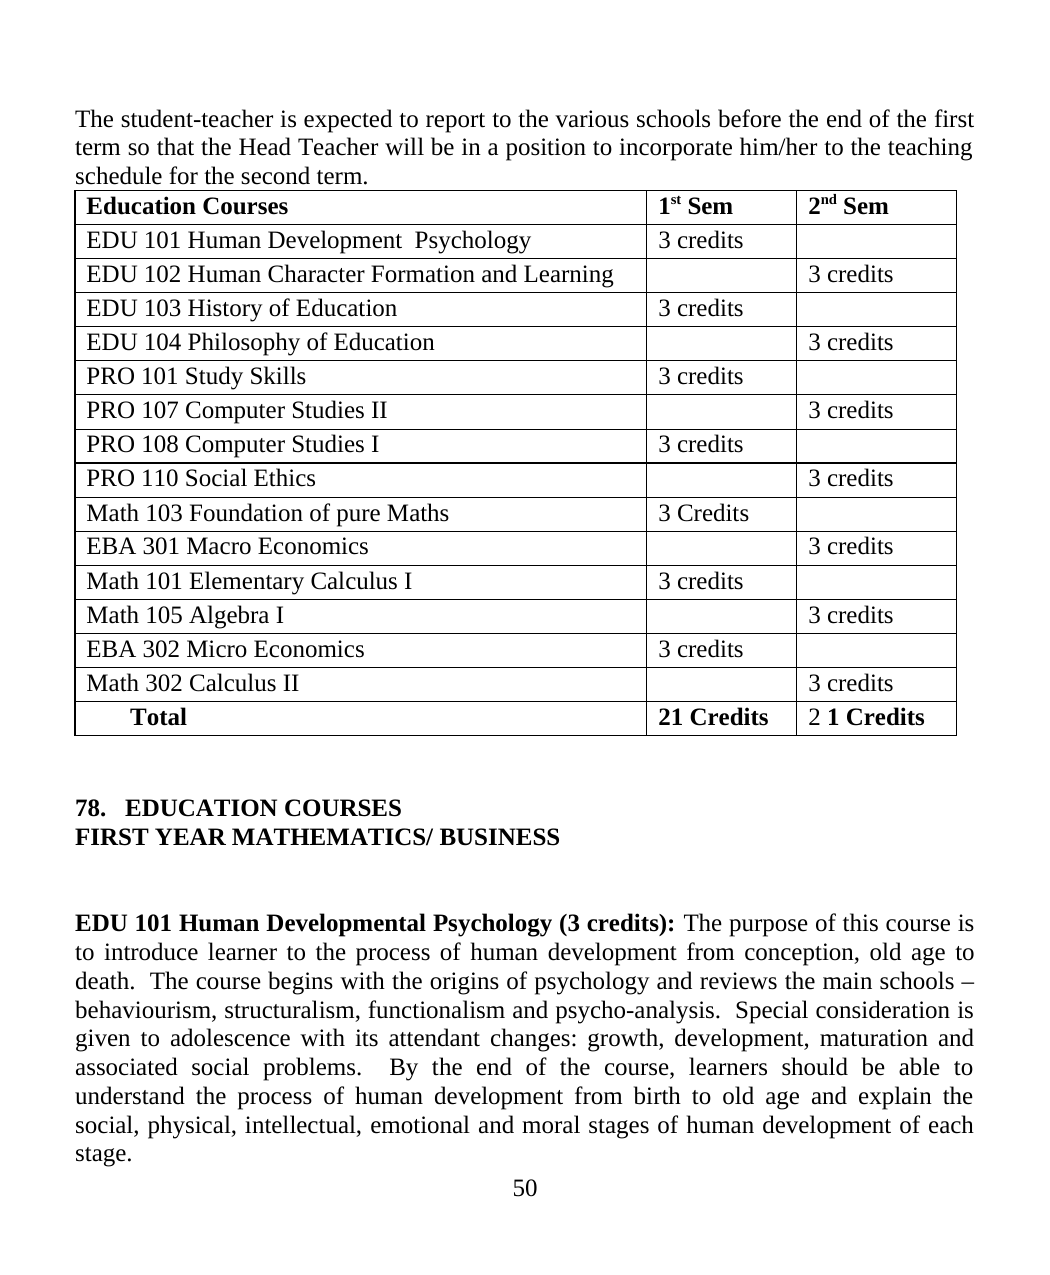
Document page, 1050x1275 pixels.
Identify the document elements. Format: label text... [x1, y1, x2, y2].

table_cell Math 302 Calculus II [76, 668, 646, 701]
table_cell [647, 532, 796, 565]
text FIRST YEAR MATHEMATICS/ BUSINESS [75, 822, 975, 851]
table_cell 3 credits [647, 225, 796, 258]
table_header 2nd Sem [797, 191, 956, 224]
table_cell EDU 101 Human Development Psychology [76, 225, 646, 258]
table_cell 3 credits [647, 566, 796, 599]
text EDU 101 Human Developmental Psychology (3 credits): The purpose of this course is to introduce learner to the process of human development from conception, old age to death. The course begins with the origins of psychology and reviews the main schools – behaviourism, structuralism, functionalism and psycho-analysis. Special consideration is given to adolescence with its attendant changes: growth, development, maturation and associated social problems. By the end of the course, learners should be able to understand the process of human development from birth to old age and explain the social, physical, intellectual, emotional and moral stages of human development of each stage. [75, 908, 975, 1167]
table_cell Math 105 Algebra I [76, 600, 646, 633]
table_cell 3 credits [797, 327, 956, 360]
table_cell PRO 107 Computer Studies II [76, 395, 646, 428]
table_cell EDU 103 History of Education [76, 293, 646, 326]
table_header Education Courses [76, 191, 646, 224]
table_cell 3 credits [647, 634, 796, 667]
table_cell 3 credits [797, 464, 956, 497]
table_cell [647, 600, 796, 633]
table_cell [797, 293, 956, 326]
table_cell [647, 327, 796, 360]
table_cell [647, 395, 796, 428]
list EDUCATION COURSES [75, 793, 975, 822]
table_cell 2 1 Credits [797, 702, 956, 735]
table_cell Total [76, 702, 646, 735]
table_cell 3 credits [797, 395, 956, 428]
table_cell 3 credits [647, 361, 796, 394]
table_cell EDU 104 Philosophy of Education [76, 327, 646, 360]
table_cell [797, 566, 956, 599]
table_cell 3 credits [647, 430, 796, 462]
table_cell 3 credits [797, 668, 956, 701]
text The student-teacher is expected to report to the various schools before the end of the first term so that the Head Teacher will be in a position to incorporate him/her to the teaching schedule for the second term. [75, 104, 975, 190]
table_cell [797, 225, 956, 258]
table_cell [797, 498, 956, 531]
table_cell 3 credits [647, 293, 796, 326]
table_cell 21 Credits [647, 702, 796, 735]
table_cell EBA 301 Macro Economics [76, 532, 646, 565]
table_cell EDU 102 Human Character Formation and Learning [76, 259, 646, 292]
table_cell 3 credits [797, 600, 956, 633]
table_cell PRO 110 Social Ethics [76, 464, 646, 497]
table_cell [647, 259, 796, 292]
table_cell [647, 464, 796, 497]
table_cell EBA 302 Micro Economics [76, 634, 646, 667]
table_cell [797, 634, 956, 667]
table_header 1st Sem [647, 191, 796, 224]
table_cell 3 credits [797, 259, 956, 292]
table_cell [797, 430, 956, 462]
table_cell PRO 101 Study Skills [76, 361, 646, 394]
table_cell [647, 668, 796, 701]
table_cell 3 Credits [647, 498, 796, 531]
table_cell 3 credits [797, 532, 956, 565]
table_cell Math 103 Foundation of pure Maths [76, 498, 646, 531]
table_cell [797, 361, 956, 394]
table_cell PRO 108 Computer Studies I [76, 430, 646, 462]
table_cell Math 101 Elementary Calculus I [76, 566, 646, 599]
